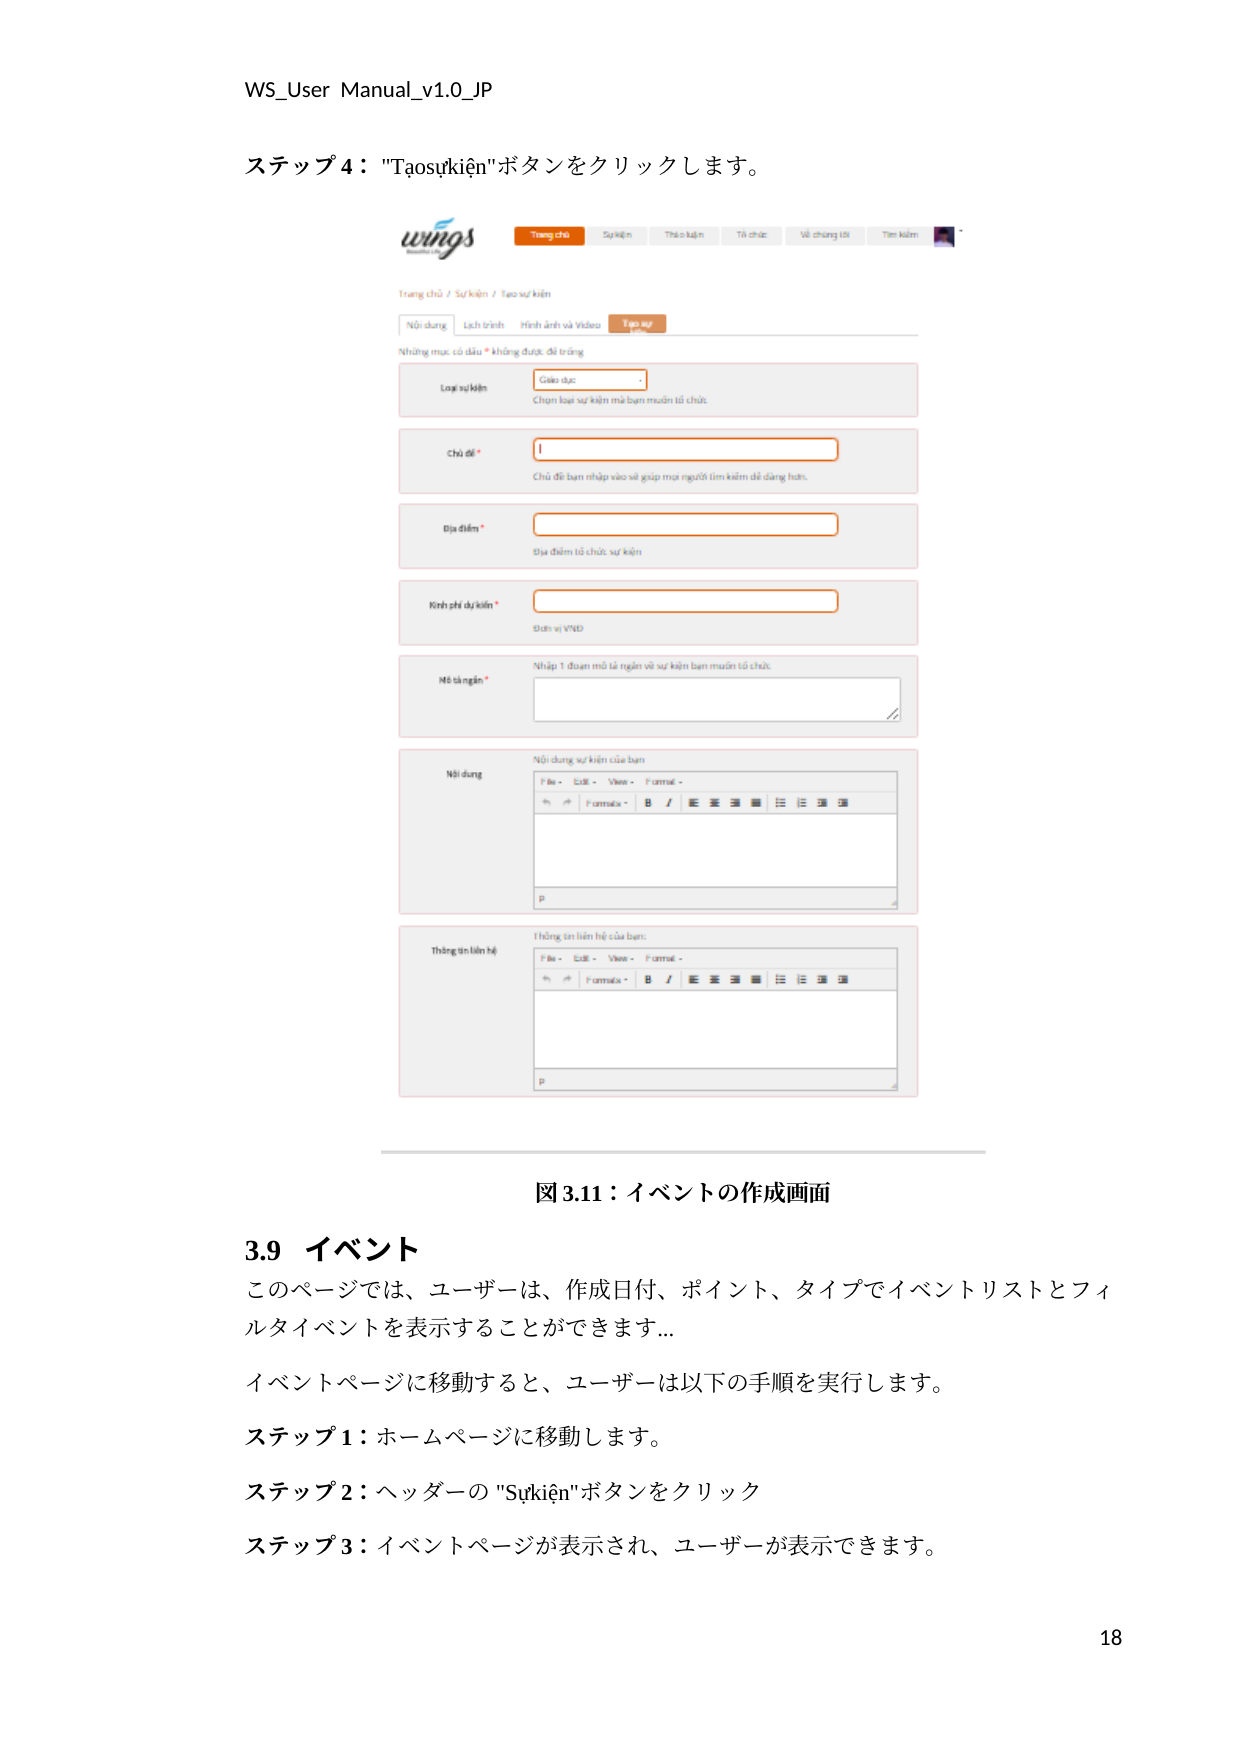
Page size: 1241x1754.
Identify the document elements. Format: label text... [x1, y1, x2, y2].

text このページでは、ユーザーは、作成日付、ポイント、タイプでイベントリストとフィルタイベントを表示することができます... [244, 1272, 1122, 1343]
text イベントページに移動すると、ユーザーは以下の手順を実行します。 [244, 1365, 1122, 1398]
text ステップ2：ヘッダーの "Sựkiện"ボタンをクリック [244, 1474, 1122, 1507]
subtitle イベント [244, 1227, 1122, 1269]
text ステップ1：ホームページに移動します。 [244, 1419, 1122, 1452]
text ステップ4： "Tạosựkiện"ボタンをクリックします。 [244, 148, 1122, 181]
picture [381, 202, 986, 1154]
text 図3.11：イベントの作成画面 [244, 1174, 1122, 1207]
text ステップ3：イベントページが表示され、ユーザーが表示できます。 [244, 1528, 1122, 1561]
